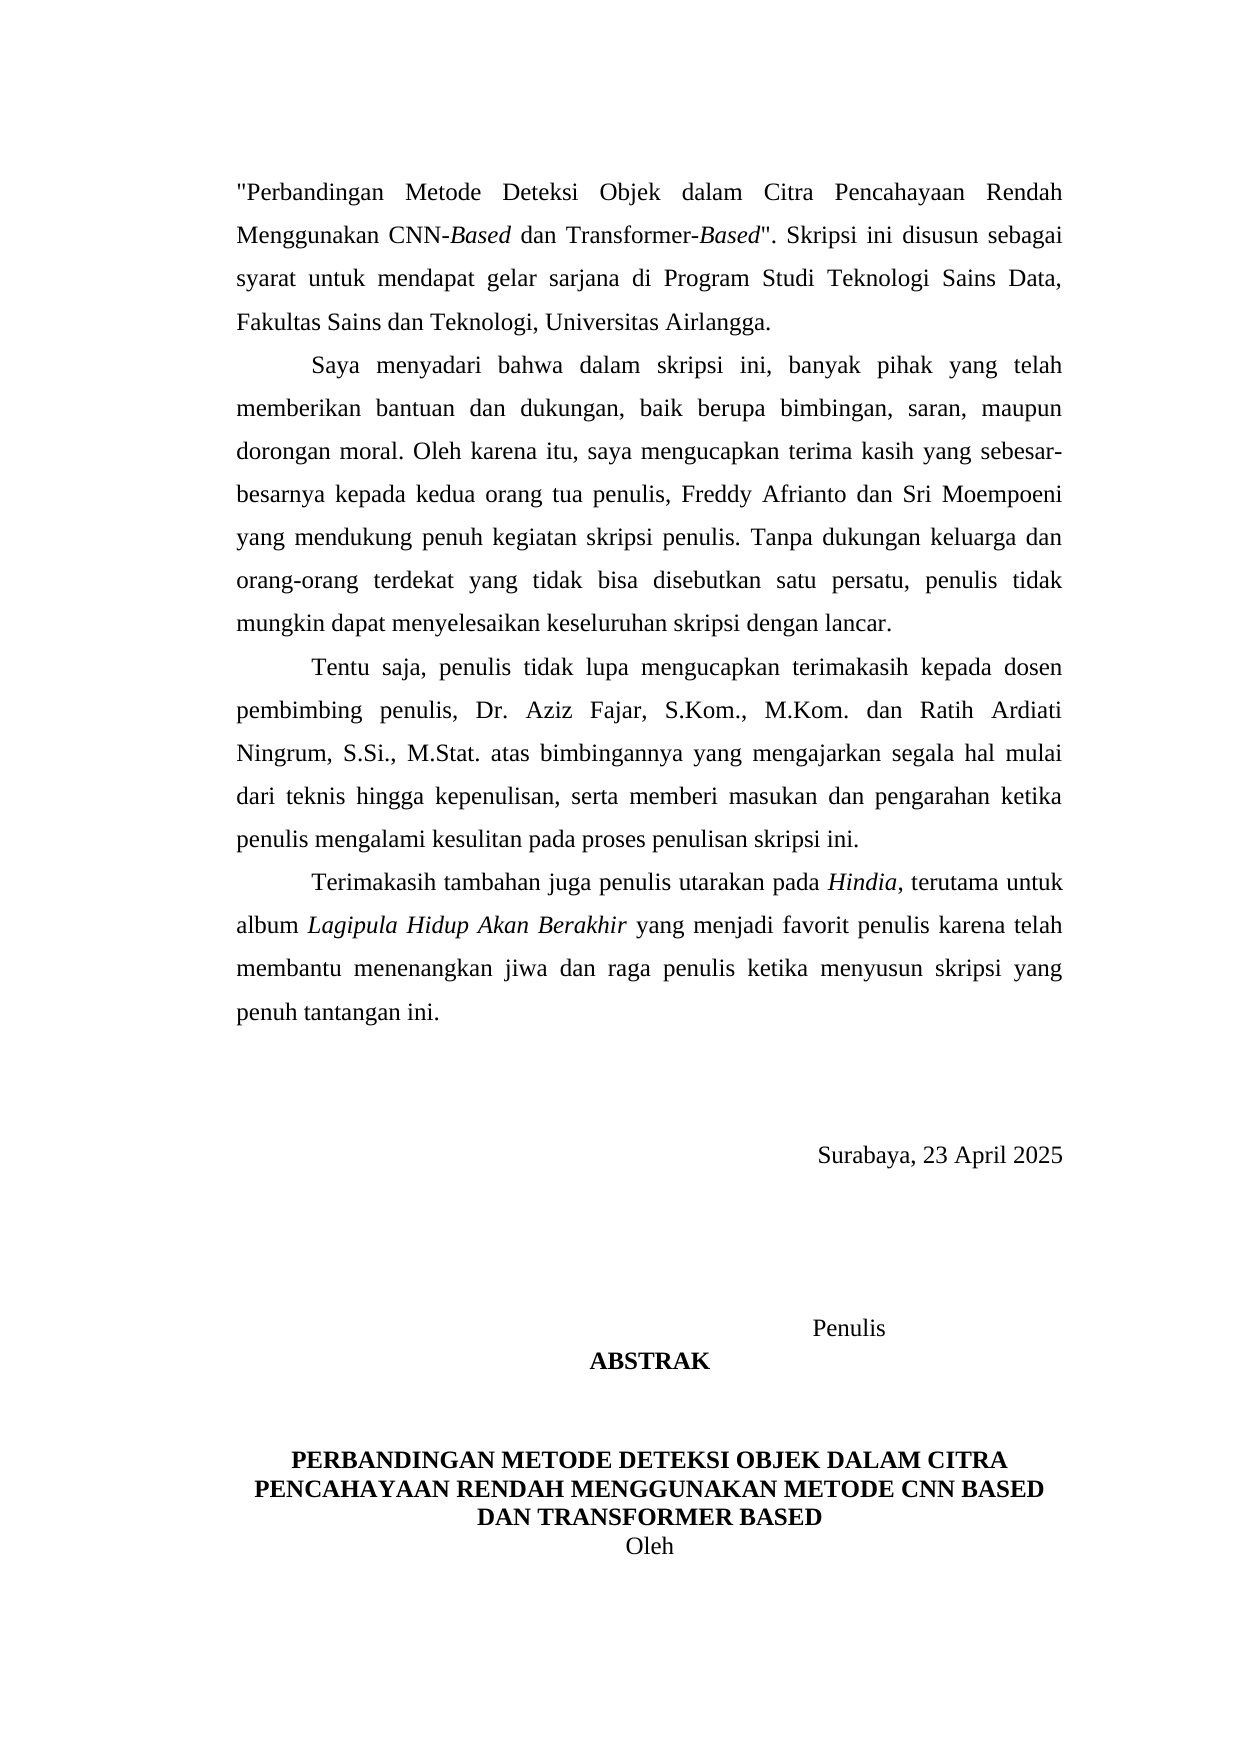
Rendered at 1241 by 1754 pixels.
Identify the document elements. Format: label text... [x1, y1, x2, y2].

text Oleh [236, 1531, 1063, 1560]
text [236, 177, 1063, 335]
text PERBANDINGAN METODE DETEKSI OBJEK DALAM CITRA PENCAHAYAAN RENDAH MENGGUNAKAN METODE CNN BASED DAN TRANSFORMER BASED [236, 1445, 1063, 1531]
text Penulis [611, 1313, 1063, 1342]
text ABSTRAK [236, 1346, 1063, 1374]
text Tentu saja, penulis tidak lupa mengucapkan terimakasih kepada dosen pembimbing penulis, Dr. Aziz Fajar, S.Kom., M.Kom. dan Ratih Ardiati Ningrum, S.Si., M.Stat. atas bimbingannya yang mengajarkan segala hal mulai dari teknis hingga kepenulisan, serta memberi masukan dan pengarahan ketika penulis mengalami kesulitan pada proses penulisan skripsi ini. [236, 652, 1063, 853]
text Terimakasih tambahan juga penulis utarakan pada Hindia, terutama untuk album Lagipula Hidup Akan Berakhir yang menjadi favorit penulis karena telah membantu menenangkan jiwa dan raga penulis ketika menyusun skripsi yang penuh tantangan ini. [236, 867, 1063, 1025]
text Surabaya, 23 April 2025 [236, 1140, 1063, 1169]
text Saya menyadari bahwa dalam skripsi ini, banyak pihak yang telah memberikan bantuan dan dukungan, baik berupa bimbingan, saran, maupun dorongan moral. Oleh karena itu, saya mengucapkan terima kasih yang sebesar-besarnya kepada kedua orang tua penulis, Freddy Afrianto dan Sri Moempoeni yang mendukung penuh kegiatan skripsi penulis. Tanpa dukungan keluarga dan orang-orang terdekat yang tidak bisa disebutkan satu persatu, penulis tidak mungkin dapat menyelesaikan keseluruhan skripsi dengan lancar. [236, 350, 1063, 637]
